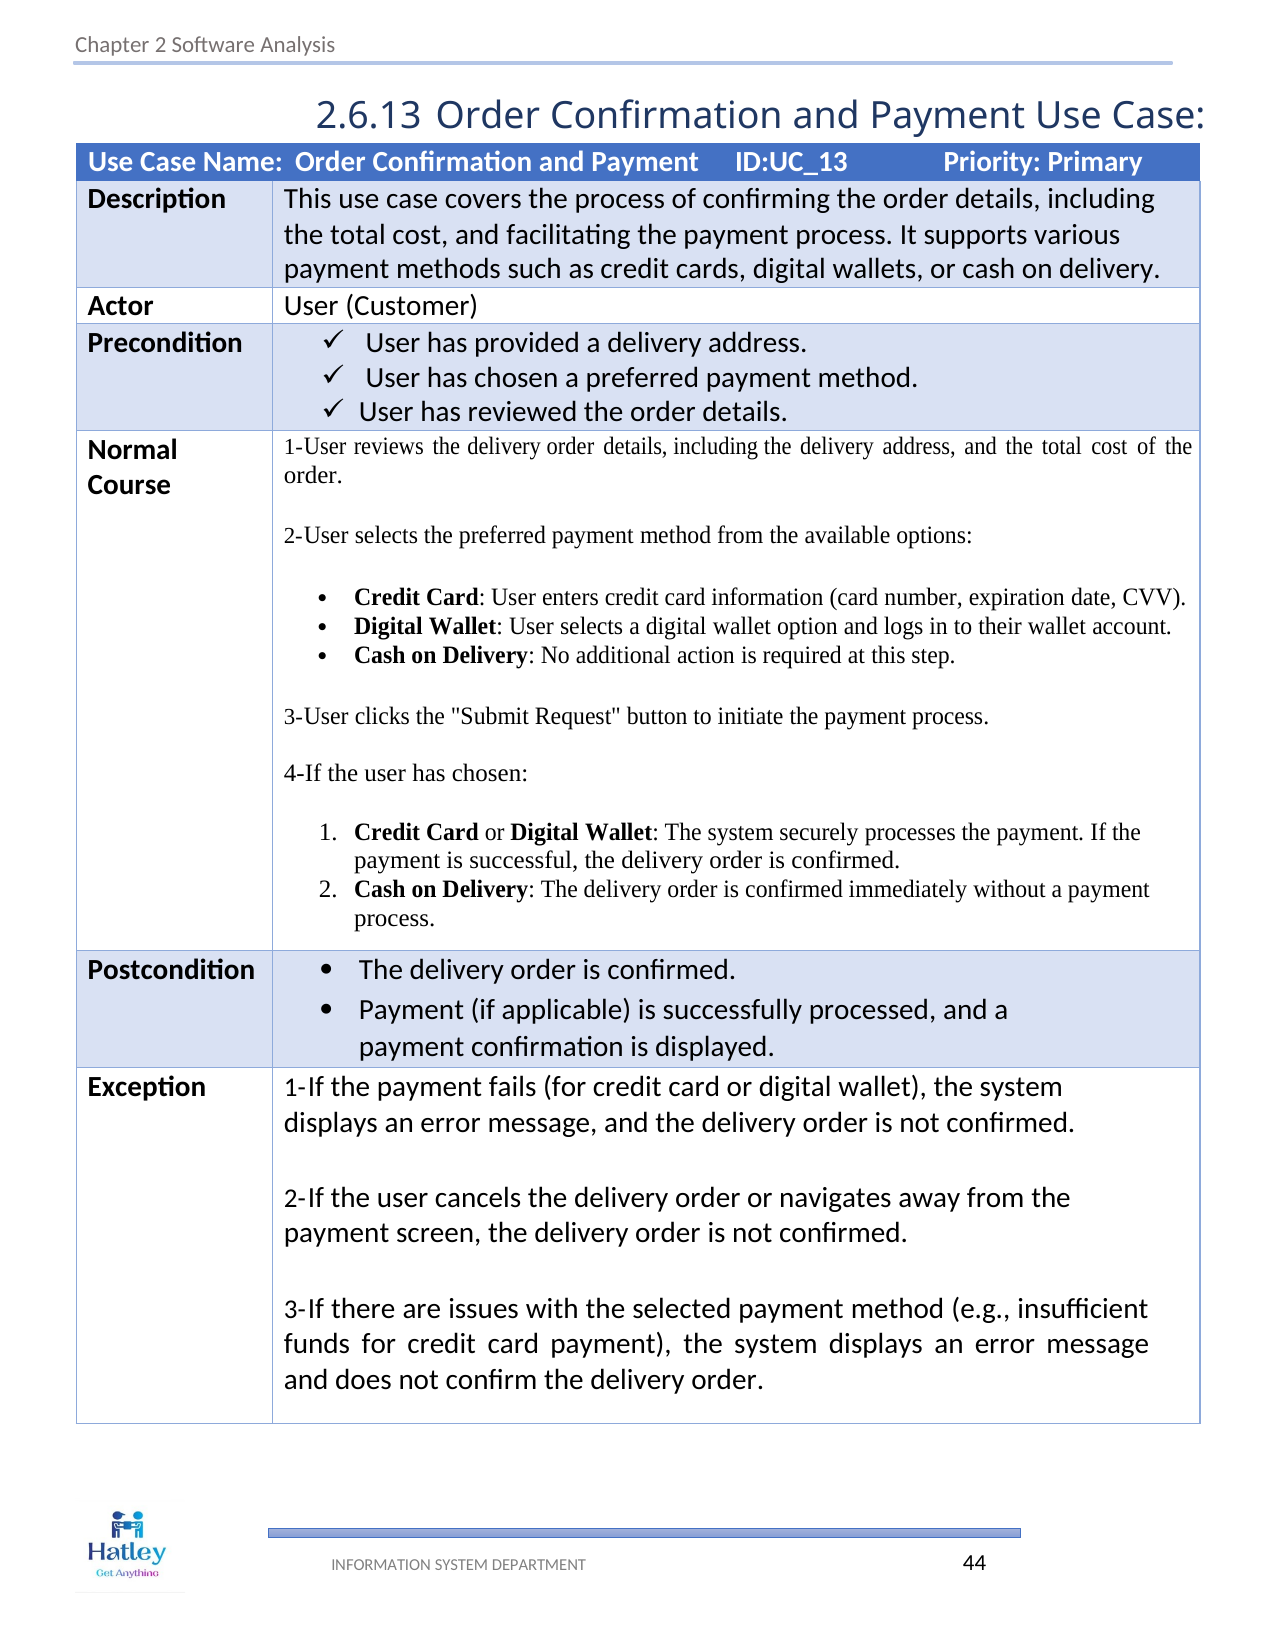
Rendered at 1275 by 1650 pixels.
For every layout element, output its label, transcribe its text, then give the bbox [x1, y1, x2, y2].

table_cell This use case covers the process of confirming the order details, including the total cost, and facilitating the payment process. It supports various payment methods such as credit cards, digital wallets, or cash on delivery. [273, 181, 1199, 287]
table_header Priority: Primary [895, 143, 1200, 181]
table_header Use Case Name: Order Conﬁrmation and Payment [76, 143, 716, 181]
table_cell User reviews the delivery order details, including the delivery address, and the total cost of the order. User selects the preferred payment method from the available options: Credit Card: User enters credit card information (card number, expiration date, CVV). Digital Wallet: User selects a digital wallet option and logs in to their wallet account. Cash on Delivery: No additional action is required at this step. User clicks the "Submit Request" button to initiate the payment process. 4-If the user has chosen: Credit Card or Digital Wallet: The system securely processes the payment. If the payment is successful, the delivery order is confirmed. Cash on Delivery: The delivery order is confirmed immediately without a payment process. [273, 431, 1199, 950]
table_cell User has provided a delivery address. User has chosen a preferred payment method. User has reviewed the order details. [273, 324, 1199, 430]
table_cell If the payment fails (for credit card or digital wallet), the system displays an error message, and the delivery order is not confirmed. If the user cancels the delivery order or navigates away from the payment screen, the delivery order is not confirmed. If there are issues with the selected payment method (e.g., insufficient funds for credit card payment), the system displays an error message and does not confirm the delivery order. [273, 1068, 1199, 1423]
table_cell User (Customer) [273, 288, 1199, 323]
table_cell Description [77, 181, 272, 287]
table_cell Postcondition [77, 951, 272, 1067]
table_cell Normal Course [77, 431, 272, 950]
table_cell Precondition [77, 324, 272, 430]
subtitle Order Confirmation and Payment Use Case: [316, 88, 1248, 139]
picture [269, 1529, 1020, 1537]
table_header ID:UC_13 [716, 143, 895, 181]
table_cell The delivery order is confirmed. Payment (if applicable) is successfully processed, and a payment confirmation is displayed. [273, 951, 1199, 1067]
table_cell Actor [77, 288, 272, 323]
picture [75, 1498, 185, 1593]
table_cell Exception [77, 1068, 272, 1423]
